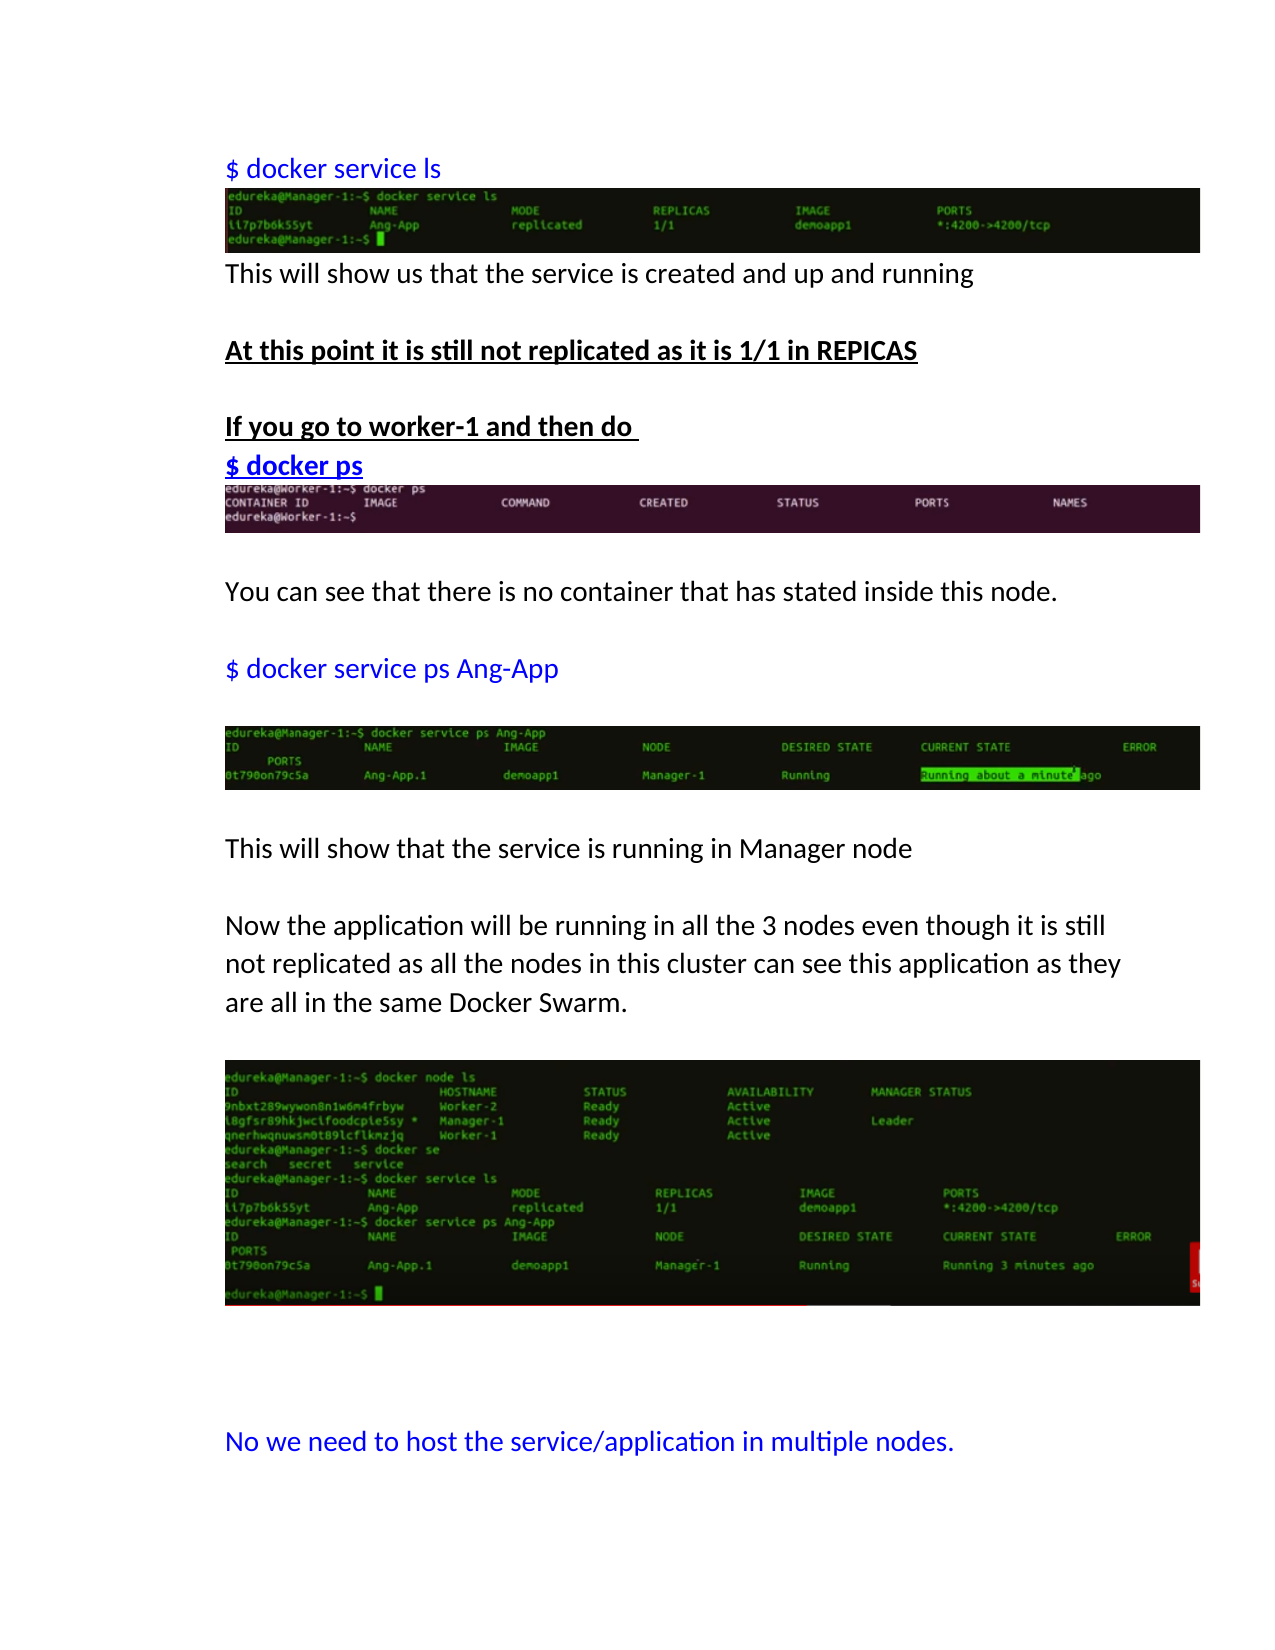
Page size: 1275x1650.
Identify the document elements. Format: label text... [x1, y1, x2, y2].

list This will show us that the service is created and up and running [225, 255, 1125, 290]
picture [225, 1060, 1200, 1306]
list At this point it is still not replicated as it is 1/1 in REPICAS [225, 332, 1125, 367]
picture [225, 188, 1200, 253]
list If you go to worker-1 and then do [225, 408, 1125, 444]
list This will show that the service is running in Manager node [225, 830, 1125, 866]
list No we need to host the service/application in multiple nodes. [225, 1423, 1125, 1458]
list $ docker ps [225, 447, 1125, 483]
list $ docker service ls [225, 150, 1125, 186]
list $ docker service ps Ang-App [225, 650, 1125, 685]
picture [225, 726, 1200, 790]
list Now the application will be running in all the 3 nodes even though it is still not replicated as all the nodes in this cluster can see this application as they are all in the same Docker Swarm. [225, 907, 1125, 1019]
list You can see that there is no container that has stated inside this node. [225, 573, 1125, 608]
picture [225, 485, 1200, 533]
